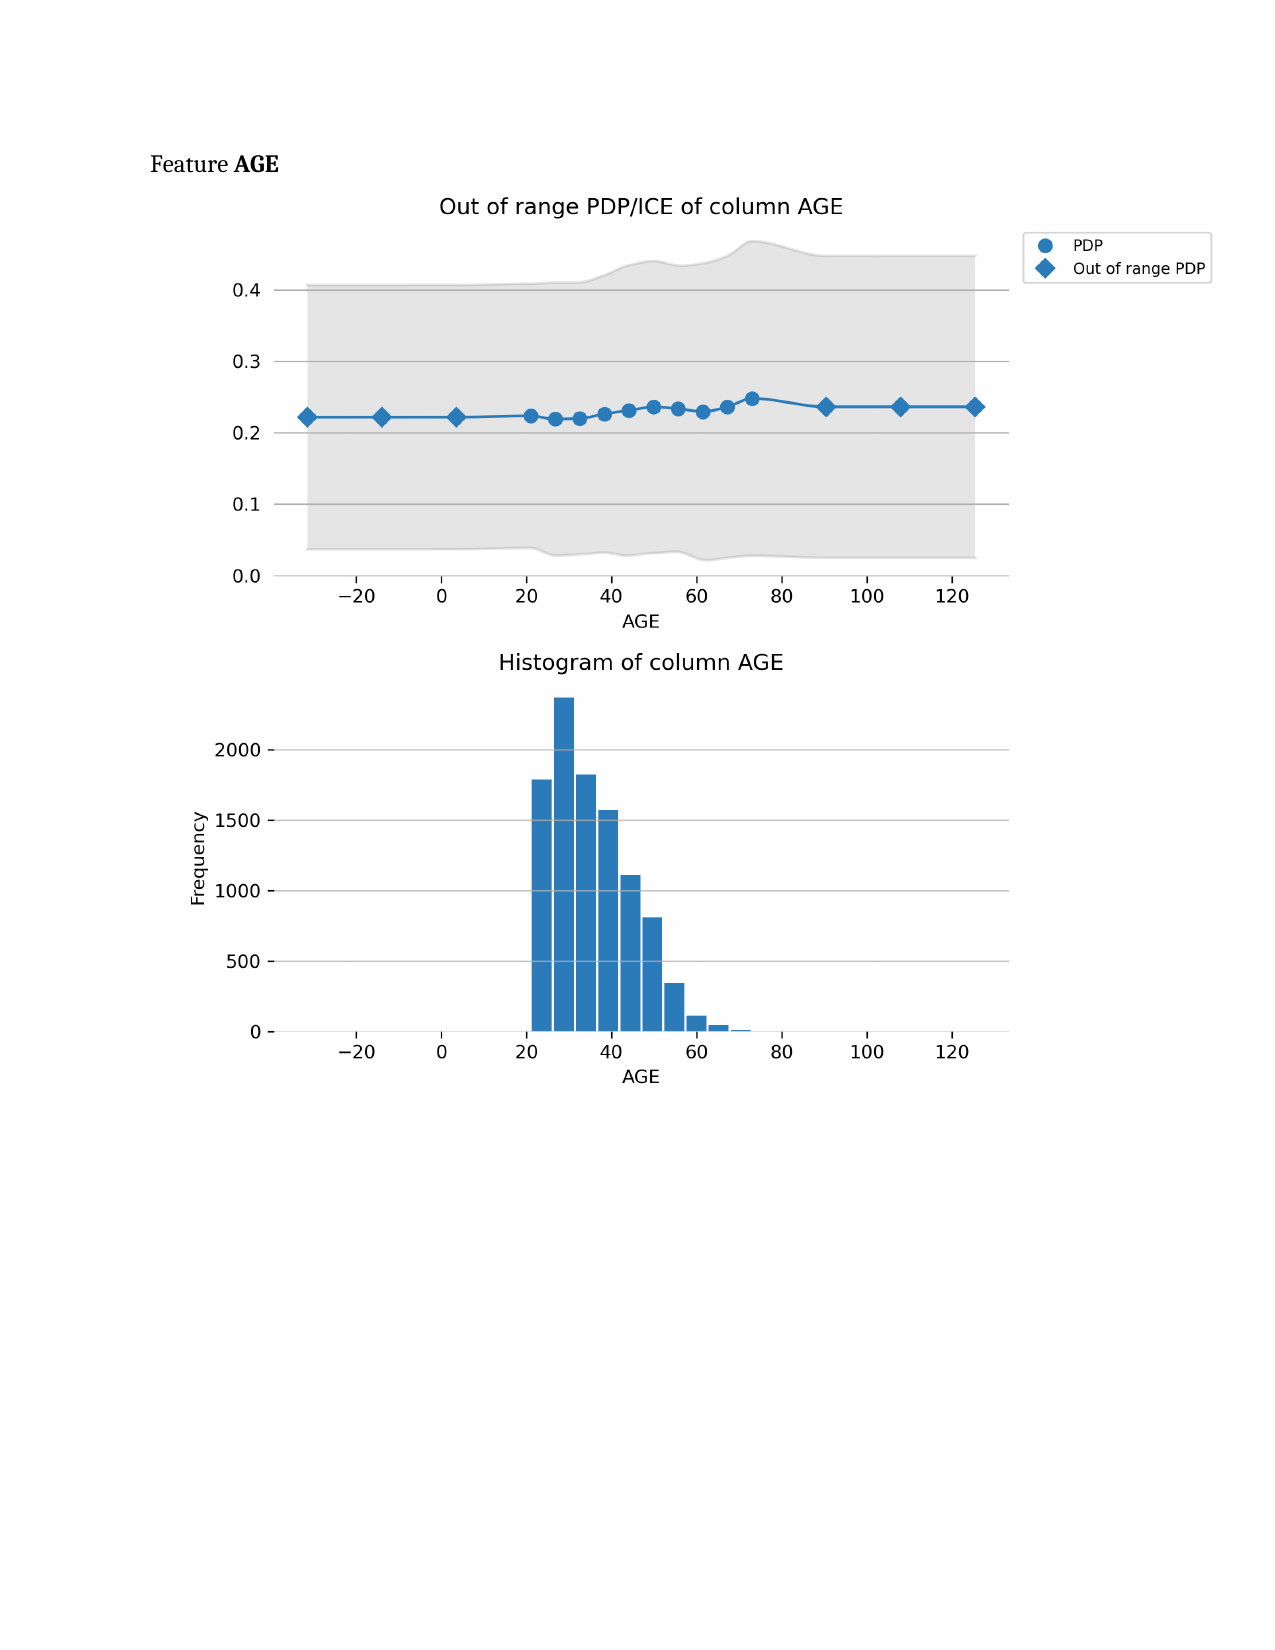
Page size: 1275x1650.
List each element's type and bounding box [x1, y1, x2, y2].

picture [168, 178, 1232, 1109]
